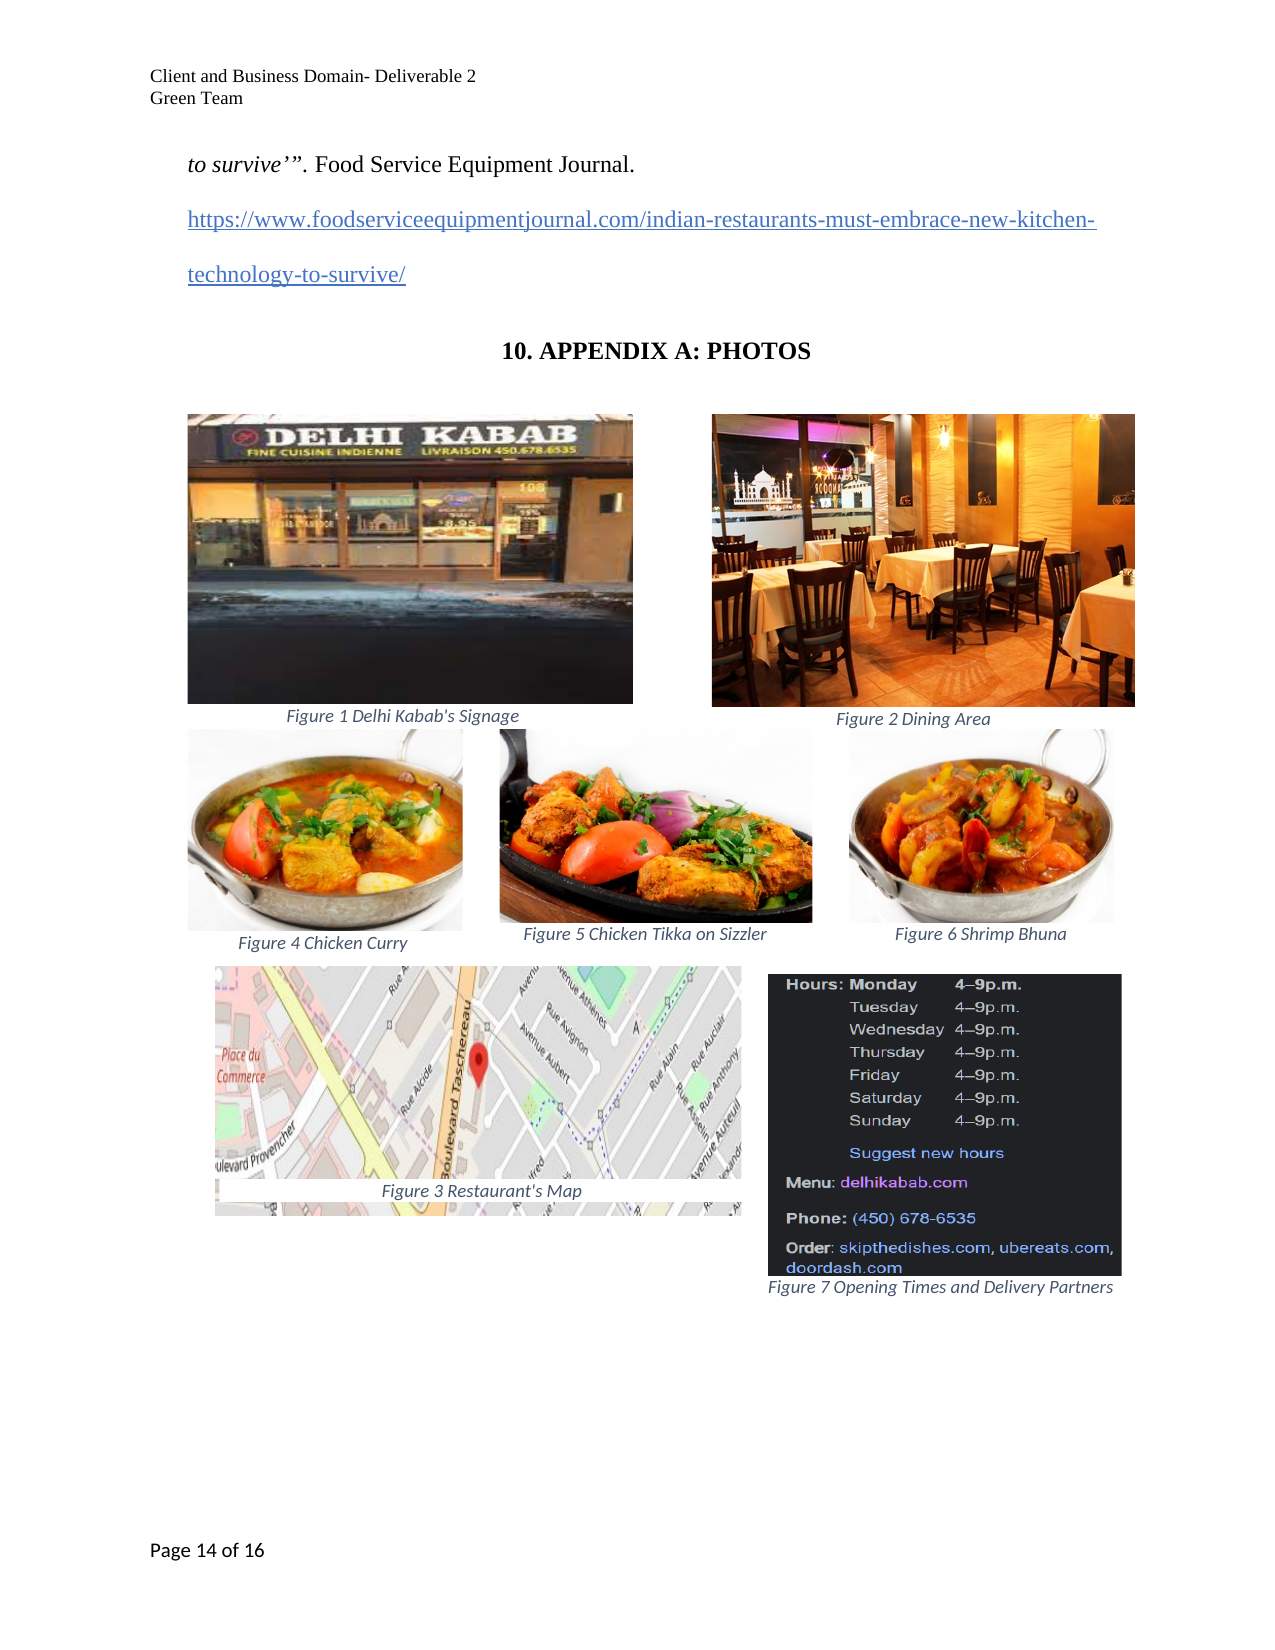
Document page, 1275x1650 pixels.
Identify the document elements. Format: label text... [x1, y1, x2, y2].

text Figure 6 Shrimp Bhuna [849, 922, 1125, 945]
text Figure 7 Opening Times and Delivery Partners [750, 1276, 1125, 1298]
picture [187, 414, 633, 704]
picture [187, 729, 463, 931]
picture [849, 729, 1115, 923]
text 10. APPENDIX A: PHOTOS [187, 336, 1125, 365]
picture [215, 966, 742, 1216]
text Figure 1 Delhi Kabab's Signage [150, 704, 601, 727]
picture [499, 729, 813, 923]
text to survive’”. Food Service Equipment Journal. https://www.foodserviceequipmentjournal.com/indian-restaurants-must-embrace-new-kitchen-technology-to-survive/ [187, 150, 1125, 288]
text Figure 4 Chicken Curry [150, 931, 426, 954]
picture [711, 414, 1135, 707]
text Figure 5 Chicken Tikka on Sizzler [499, 923, 775, 946]
text Figure 2 Dining Area [674, 707, 1125, 730]
picture [768, 974, 1122, 1276]
